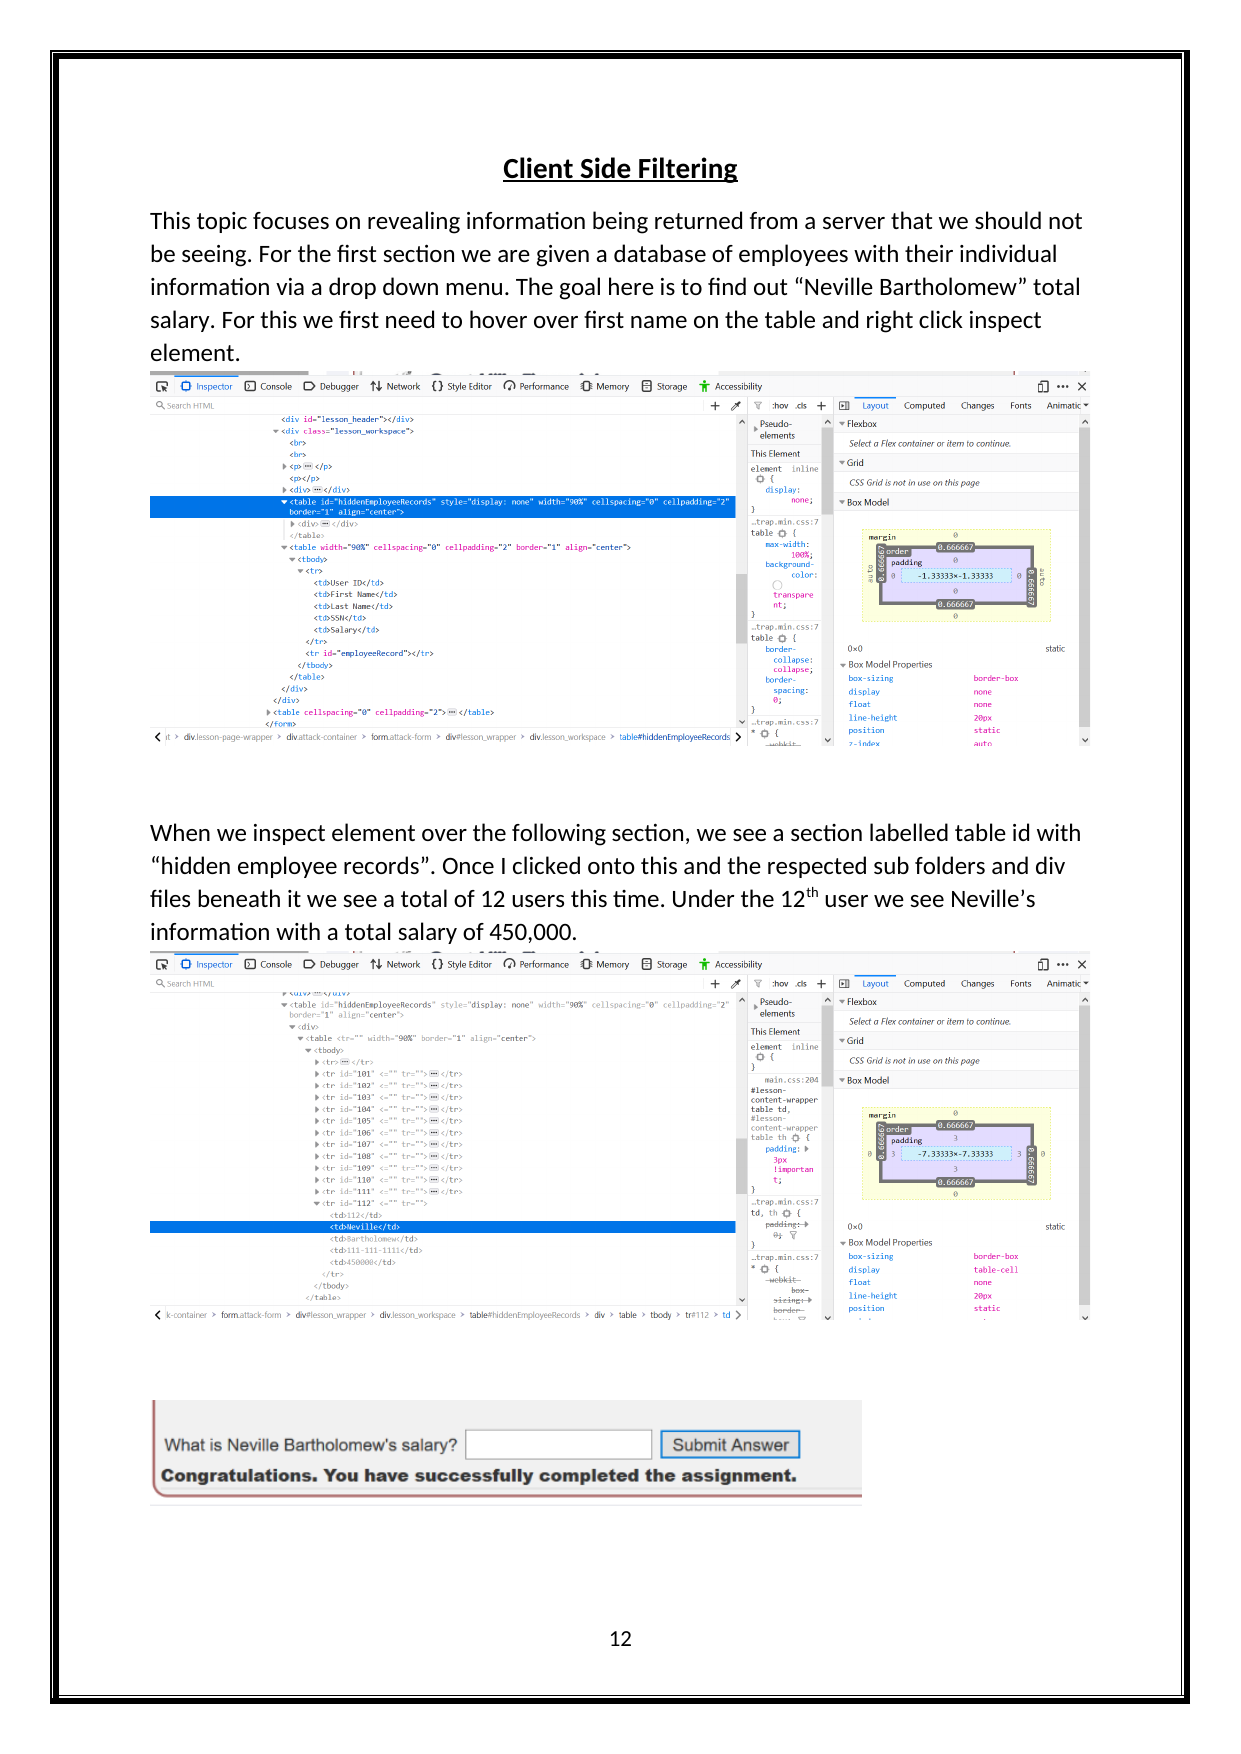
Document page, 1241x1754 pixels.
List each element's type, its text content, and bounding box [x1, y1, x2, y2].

picture [150, 1400, 862, 1506]
text When we inspect element over the following section, we see a section labelled table id with “hidden employee records”. Once I clicked onto this and the respected sub folders and div files beneath it we see a total of 12 users this time. Under the 12th user we see Neville’s information with a total salary of 450,000. [150, 817, 1090, 946]
picture [150, 951, 1091, 1320]
text This topic focuses on revealing information being returned from a server that we should not be seeing. For the first section we are given a database of employees with their individual information via a drop down menu. The goal here is to find out “Neville Bartholomew” total salary. For this we first need to hover over first name on the table and right click inspect element. [150, 205, 1090, 367]
picture [150, 371, 1091, 746]
text Client Side Filtering [150, 150, 1090, 186]
